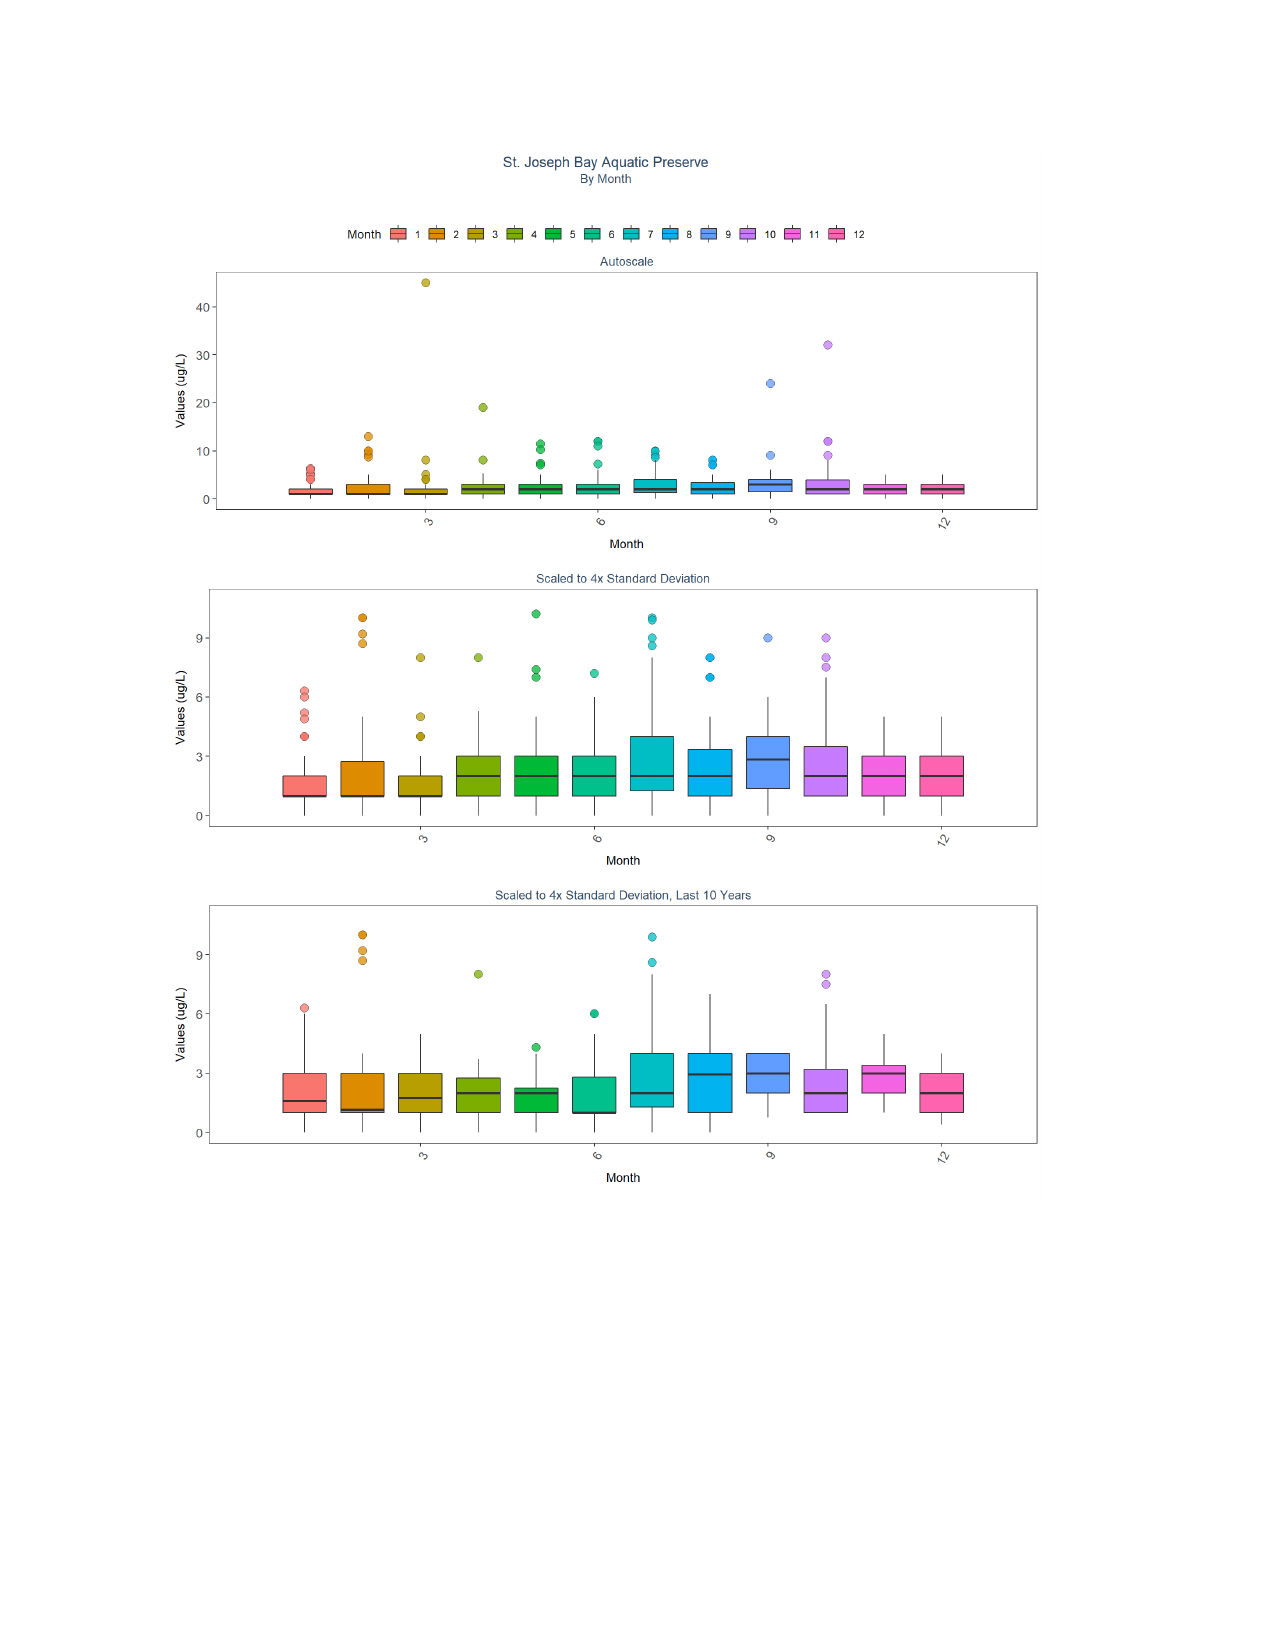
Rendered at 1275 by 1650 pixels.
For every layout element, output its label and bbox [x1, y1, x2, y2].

picture [168, 150, 1044, 1200]
